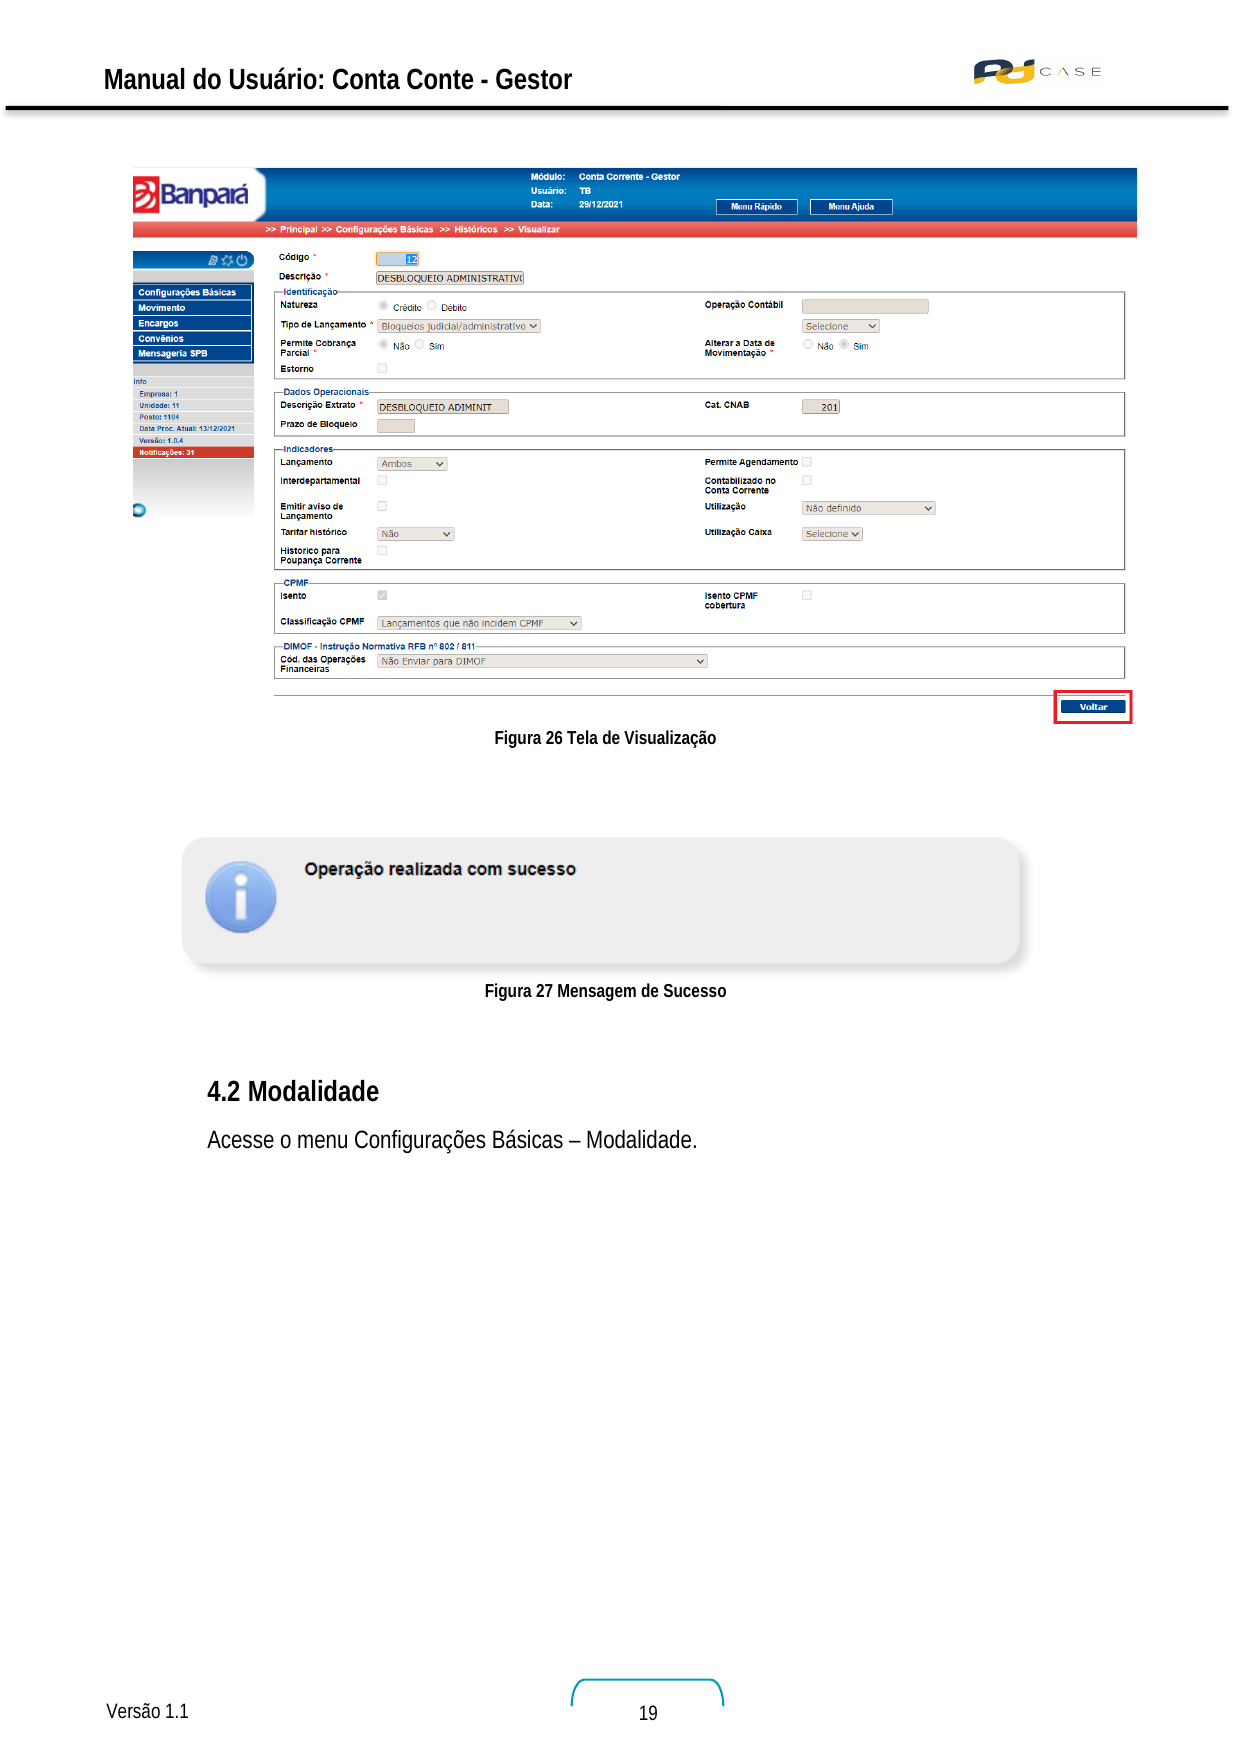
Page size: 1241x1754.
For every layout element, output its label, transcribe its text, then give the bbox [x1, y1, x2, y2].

picture [133, 166, 1138, 727]
picture [177, 822, 1042, 980]
list Modalidade [207, 1074, 1107, 1108]
picture [971, 54, 1104, 90]
text Acesse o menu Configurações Básicas – Modalidade. [177, 1125, 1107, 1153]
